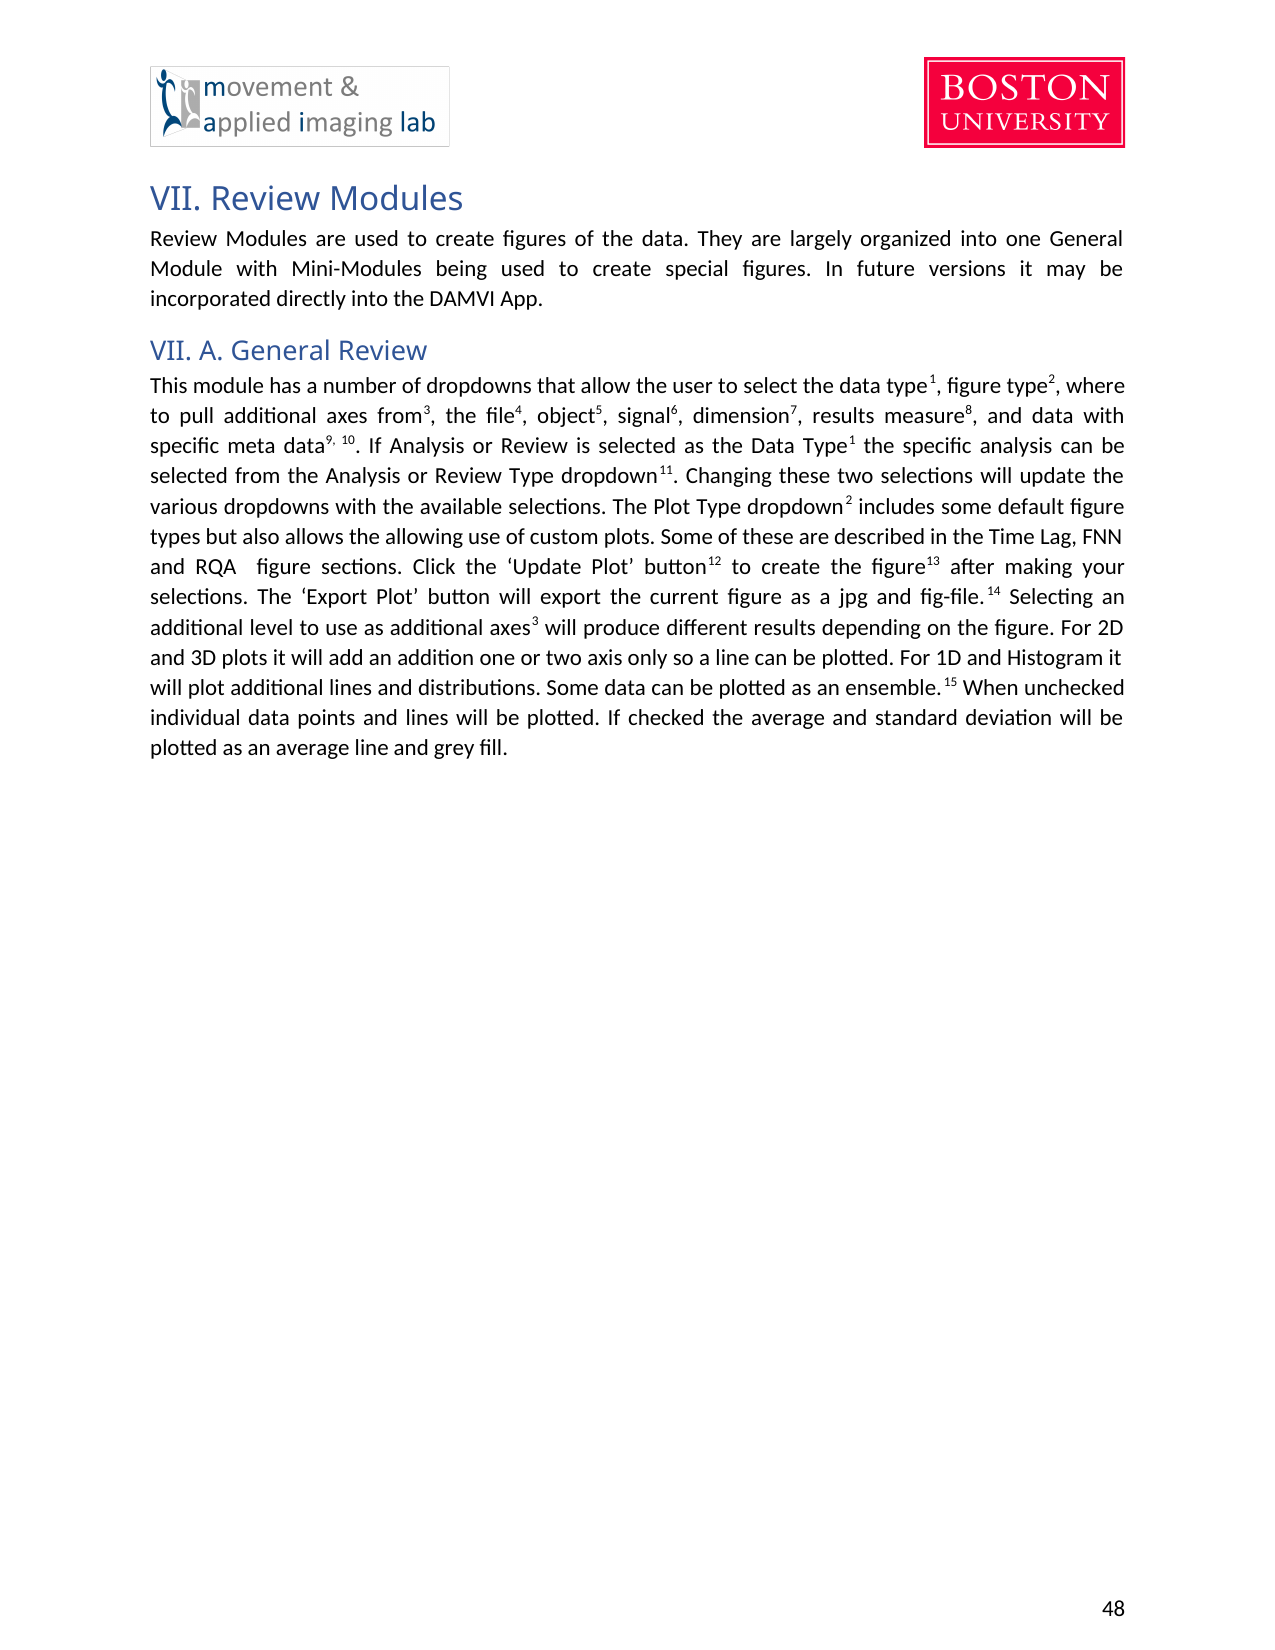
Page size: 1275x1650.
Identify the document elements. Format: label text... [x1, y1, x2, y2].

picture [150, 59, 459, 157]
subtitle VII. A. General Review [150, 331, 1125, 368]
subtitle VII. Review Modules [150, 175, 1125, 220]
text Review Modules are used to create figures of the data. They are largely organized into one General Module with Mini-Modules being used to create special figures. In future versions it may be incorporated directly into the DAMVI App. [150, 224, 1125, 312]
text This module has a number of dropdowns that allow the user to select the data type1, figure type2, where to pull additional axes from3, the file4, object5, signal6, dimension7, results measure8, and data with specific meta data9, 10. If Analysis or Review is selected as the Data Type1 the specific analysis can be selected from the Analysis or Review Type dropdown11. Changing these two selections will update the various dropdowns with the available selections. The Plot Type dropdown2 includes some default figure types but also allows the allowing use of custom plots. Some of these are described in the Time Lag, FNN and RQA figure sections. Click the ‘Update Plot’ button12 to create the figure13 after making your selections. The ‘Export Plot’ button will export the current figure as a jpg and fig-file.14 Selecting an additional level to use as additional axes3 will produce different results depending on the figure. For 2D and 3D plots it will add an addition one or two axis only so a line can be plotted. For 1D and Histogram it will plot additional lines and distributions. Some data can be plotted as an ensemble.15 When unchecked individual data points and lines will be plotted. If checked the average and standard deviation will be plotted as an average line and grey fill. [150, 371, 1125, 762]
picture [924, 57, 1125, 148]
